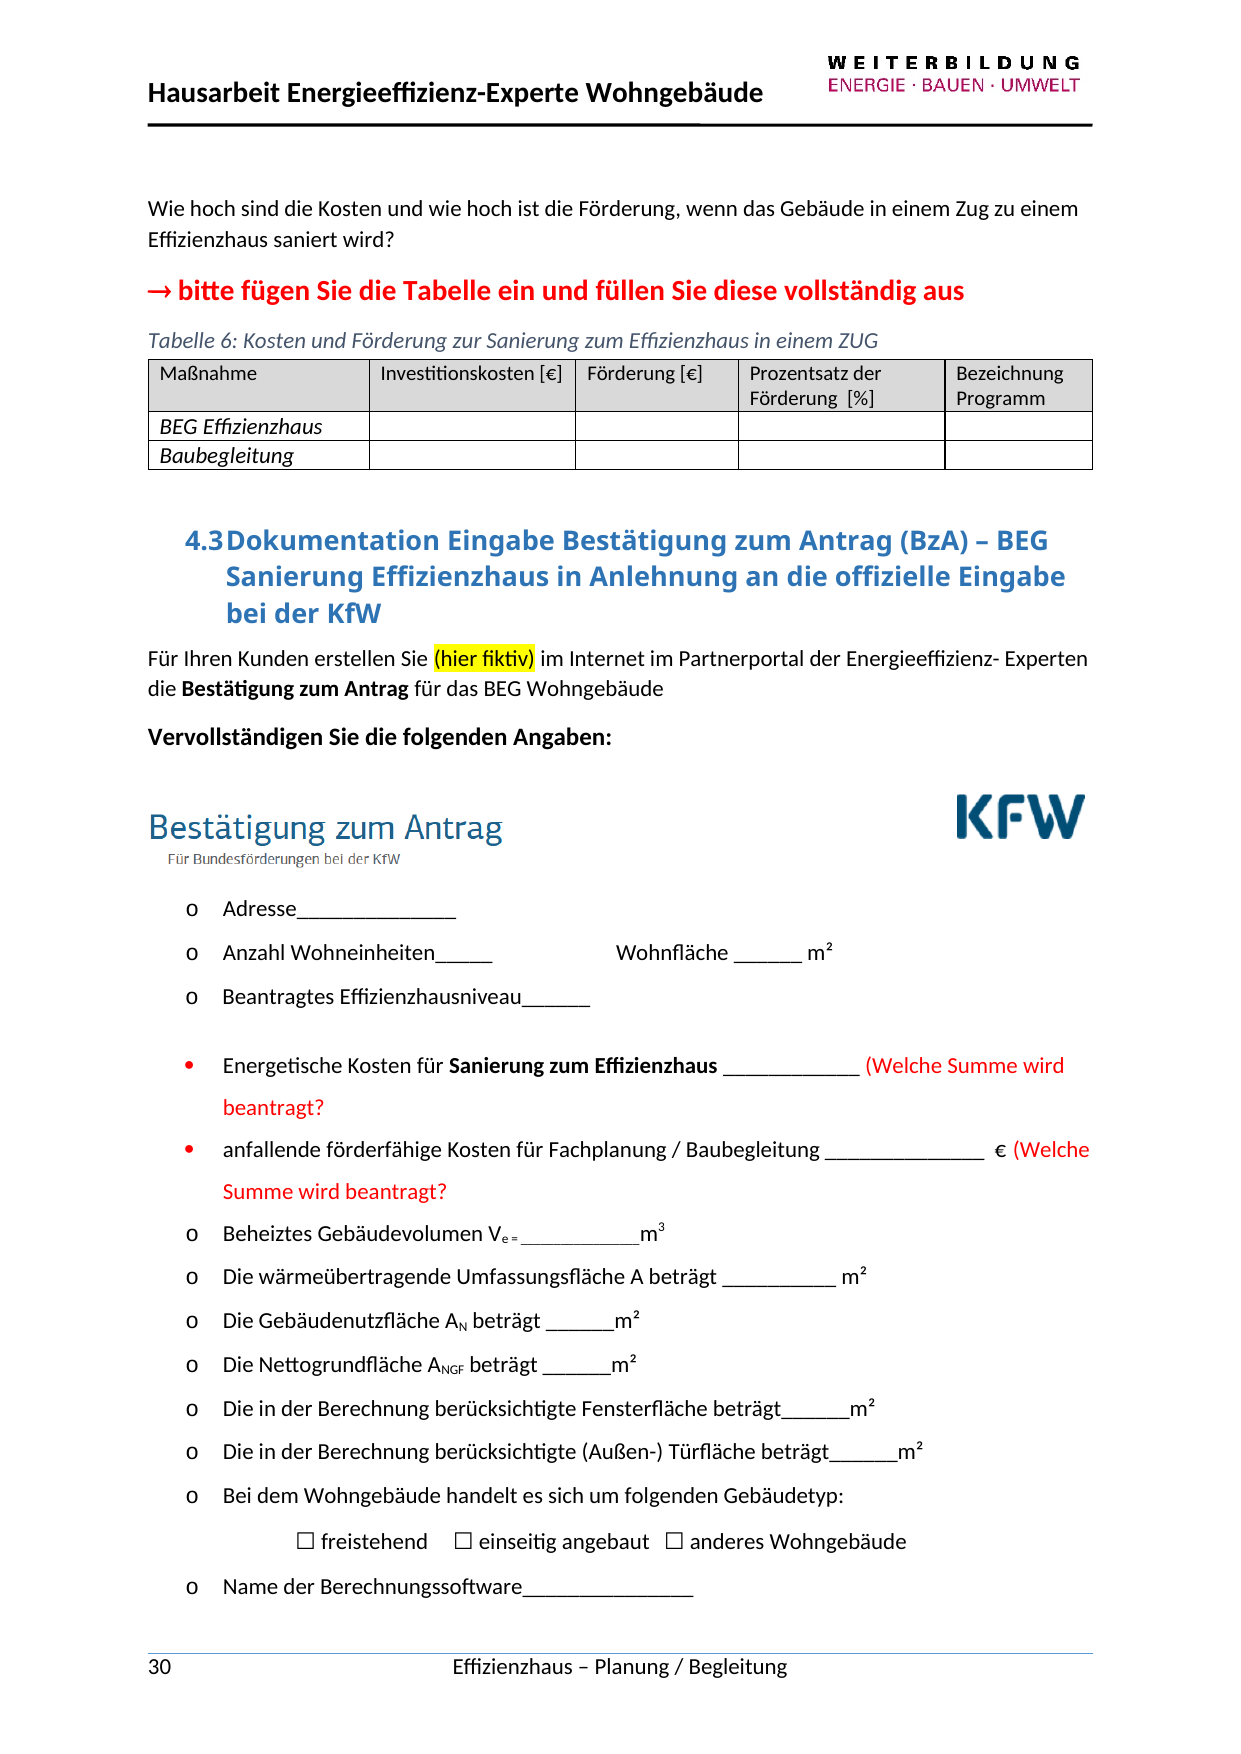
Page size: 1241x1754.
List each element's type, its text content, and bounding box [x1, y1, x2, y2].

table_cell [576, 441, 738, 469]
table_cell [739, 412, 944, 440]
table_cell Baubegleitung [149, 441, 369, 469]
table_cell [739, 441, 944, 469]
list Die in der Berechnung berücksichtigte (Außen-) Türfläche beträgt______m² [185, 1437, 1093, 1467]
table_cell [946, 412, 1092, 440]
list Die wärmeübertragende Umfassungsfläche A beträgt __________ m² [185, 1262, 1093, 1292]
list Bei dem Wohngebäude handelt es sich um folgenden Gebäudetyp: [185, 1481, 1093, 1510]
picture [803, 26, 1104, 121]
list Name der Berechnungssoftware_______________ [185, 1572, 1093, 1601]
text Für Ihren Kunden erstellen Sie (hier fiktiv) im Internet im Partnerportal der Energieeffizienz- Experten die Bestätigung zum Antrag für das BEG Wohngebäude [148, 644, 1093, 702]
table_cell [370, 441, 575, 469]
text bitte fügen Sie die Tabelle ein und füllen Sie diese vollständig aus [148, 272, 1093, 307]
subtitle Dokumentation Eingabe Bestätigung zum Antrag (BzA) – BEG Sanierung Effizienzhaus in Anlehnung an die offizielle Eingabe bei der KfW [185, 521, 1093, 632]
table_cell [370, 412, 575, 440]
table_cell [576, 412, 738, 440]
table_header Förderung [€] [576, 360, 738, 411]
text Wie hoch sind die Kosten und wie hoch ist die Förderung, wenn das Gebäude in einem Zug zu einem Effizienzhaus saniert wird? [148, 194, 1093, 253]
list Die Nettogrundfläche ANGF beträgt ______m² [185, 1350, 1093, 1379]
table_header Bezeichnung Programm [946, 360, 1092, 411]
list Adresse______________ [185, 894, 1093, 924]
table_header Maßnahme [149, 360, 369, 411]
table_header Investitionskosten [€] [370, 360, 575, 411]
list Anzahl Wohneinheiten_____ Wohnfläche ______ m² [185, 938, 1093, 967]
table_header Prozentsatz der Förderung [%] [739, 360, 944, 411]
list Energetische Kosten für Sanierung zum Effizienzhaus ____________ (Welche Summe wird beantragt? [185, 1051, 1093, 1121]
text Vervollständigen Sie die folgenden Angaben: [148, 721, 1093, 752]
list Beantragtes Effizienzhausniveau______ [185, 982, 1093, 1011]
list Die in der Berechnung berücksichtigte Fensterfläche beträgt______m² [185, 1394, 1093, 1423]
picture [147, 770, 1093, 876]
table_cell [946, 441, 1092, 469]
list Beheiztes Gebäudevolumen Ve = __________________m3 [185, 1219, 1093, 1248]
list anfallende förderfähige Kosten für Fachplanung / Baubegleitung ______________ € (Welche Summe wird beantragt? [185, 1135, 1093, 1205]
list freistehend einseitig angebaut anderes Wohngebäude [223, 1525, 1093, 1556]
text Tabelle 6: Kosten und Förderung zur Sanierung zum Effizienzhaus in einem ZUG [148, 327, 1093, 355]
list Die Gebäudenutzfläche AN beträgt ______m² [185, 1306, 1093, 1335]
table_cell BEG Effizienzhaus [149, 412, 369, 440]
